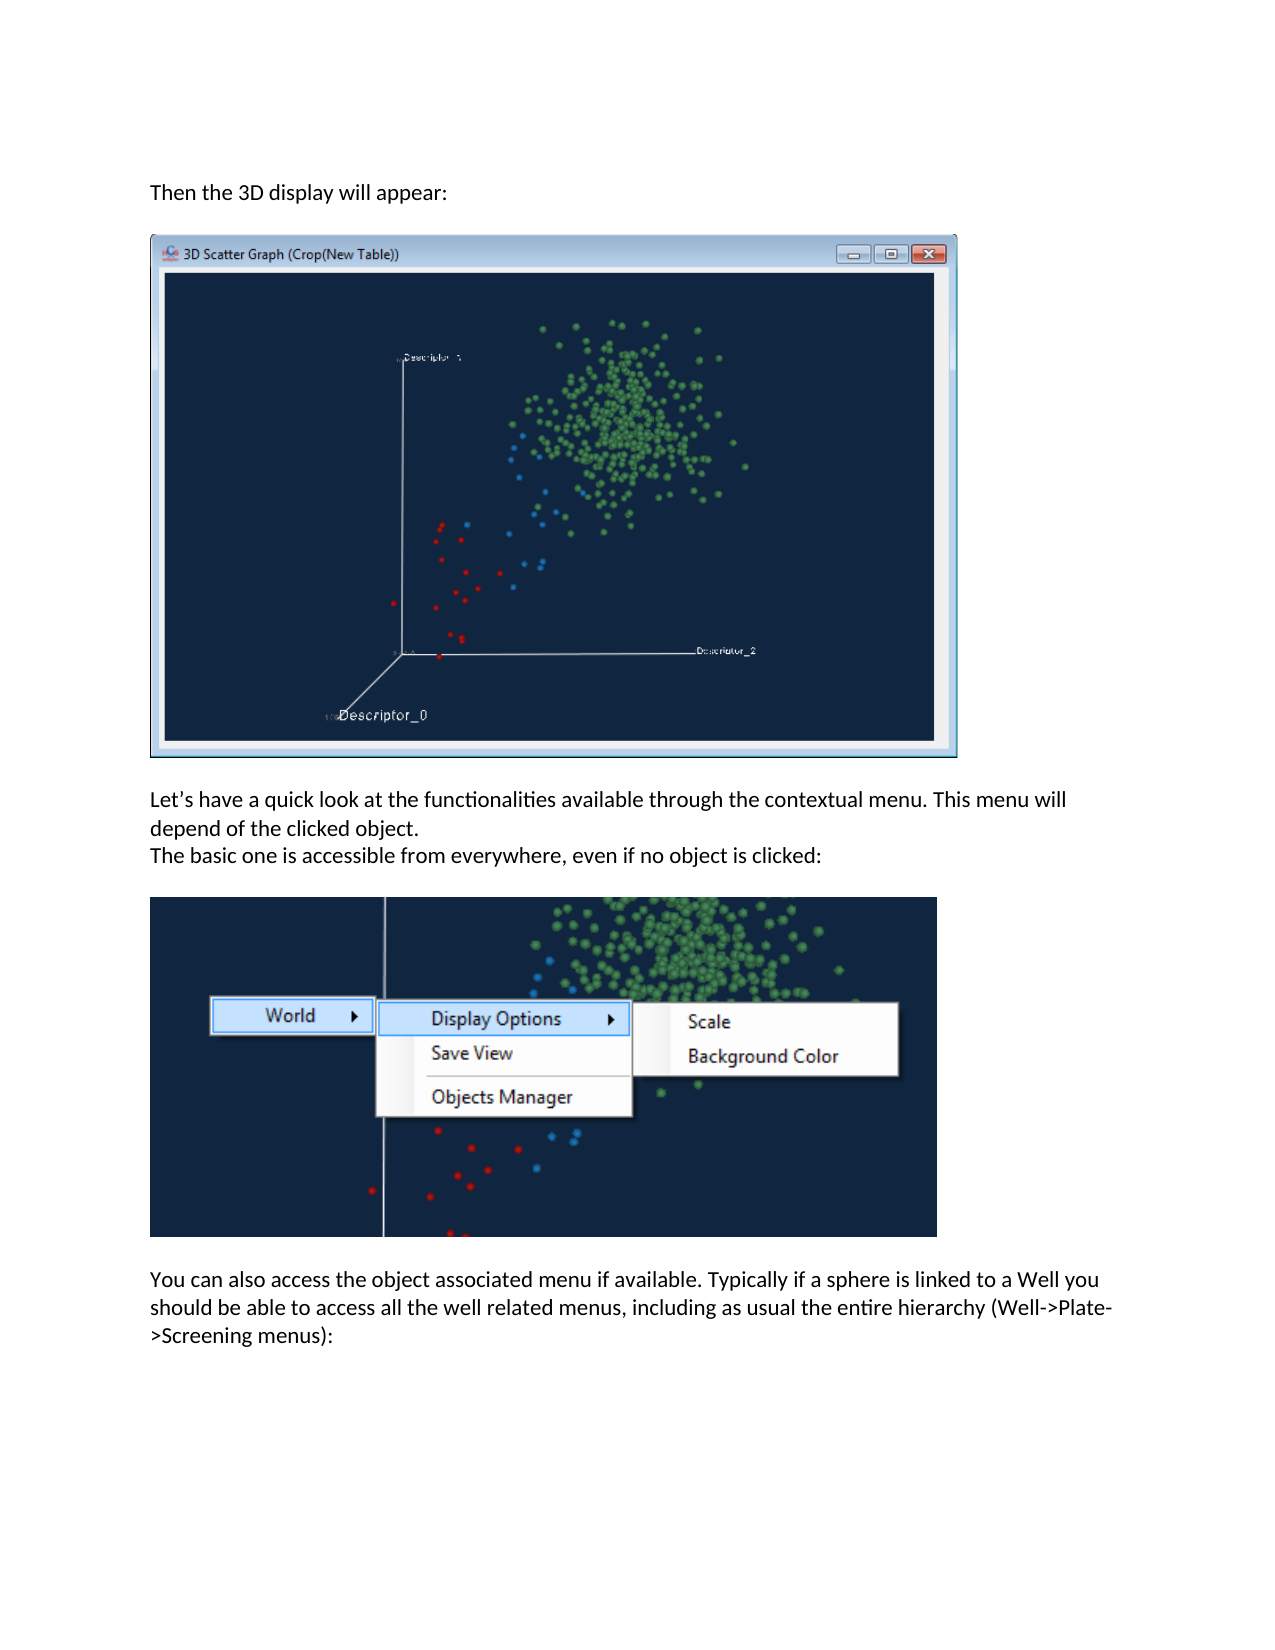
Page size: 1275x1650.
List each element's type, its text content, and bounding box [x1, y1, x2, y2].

text Let’s have a quick look at the functionalities available through the contextual menu. This menu will depend of the clicked object. [150, 786, 1125, 842]
text Then the 3D display will appear: [150, 178, 1125, 206]
text You can also access the object associated menu if available. Typically if a sphere is linked to a Well you should be able to access all the well related menus, including as usual the entire hierarchy (Well->Plate->Screening menus): [150, 1265, 1125, 1349]
picture [150, 234, 958, 758]
picture [150, 897, 937, 1237]
text The basic one is accessible from everywhere, even if no object is clicked: [150, 842, 1125, 870]
